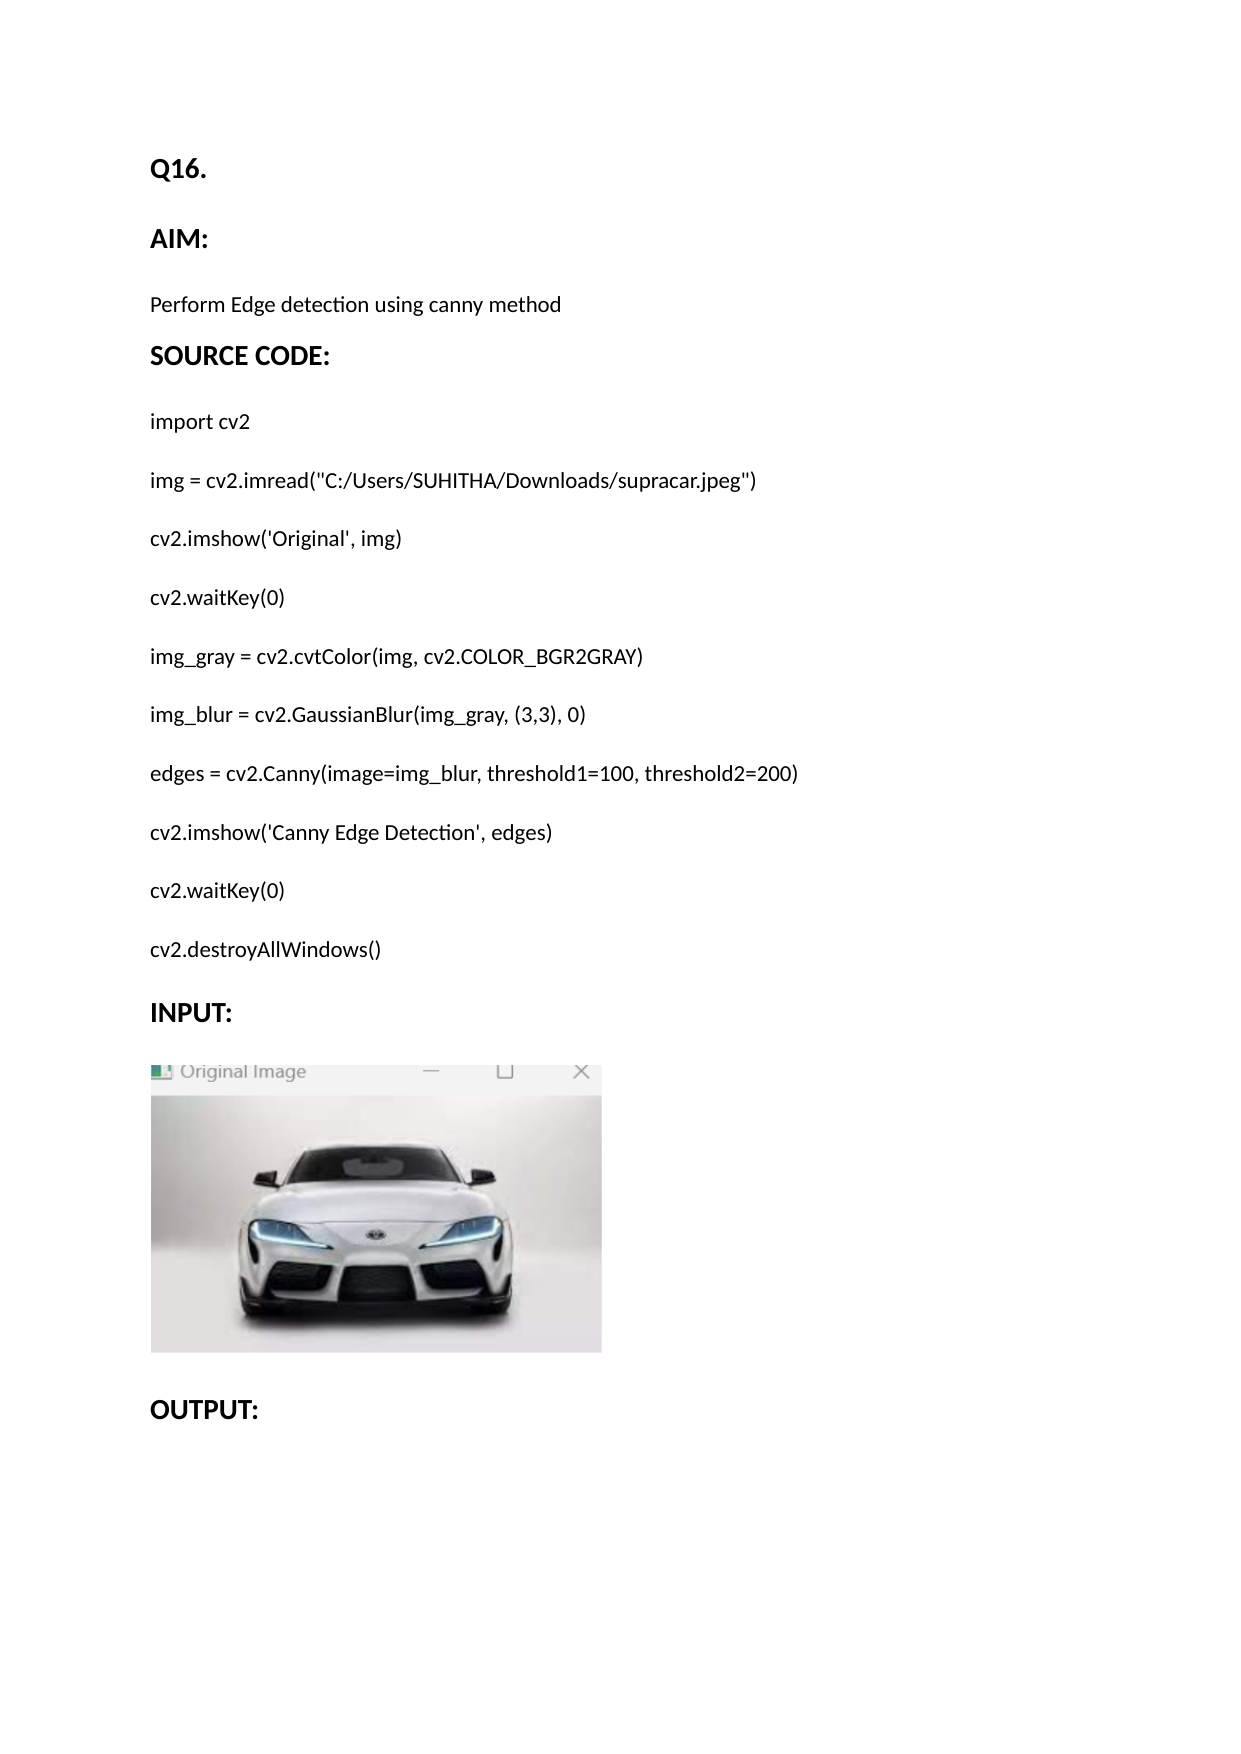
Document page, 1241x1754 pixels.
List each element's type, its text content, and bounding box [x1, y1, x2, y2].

text img = cv2.imread("C:/Users/SUHITHA/Downloads/supracar.jpeg") [150, 466, 1090, 494]
text SOURCE CODE: [150, 337, 1090, 373]
text Perform Edge detection using canny method [150, 290, 1090, 318]
text import cv2 [150, 407, 1090, 435]
text cv2.destroyAllWindows() [150, 935, 1090, 963]
text INPUT: [150, 994, 1090, 1029]
picture [150, 1063, 607, 1361]
text Q16. [150, 150, 1090, 186]
text img_gray = cv2.cvtColor(img, cv2.COLOR_BGR2GRAY) [150, 642, 1090, 670]
text cv2.waitKey(0) [150, 583, 1090, 611]
text cv2.imshow('Original', img) [150, 524, 1090, 552]
text cv2.imshow('Canny Edge Detection', edges) [150, 818, 1090, 846]
text edges = cv2.Canny(image=img_blur, threshold1=100, threshold2=200) [150, 759, 1090, 787]
text OUTPUT: [150, 1391, 1090, 1427]
text AIM: [150, 220, 1090, 256]
text cv2.waitKey(0) [150, 876, 1090, 904]
text img_blur = cv2.GaussianBlur(img_gray, (3,3), 0) [150, 700, 1090, 728]
